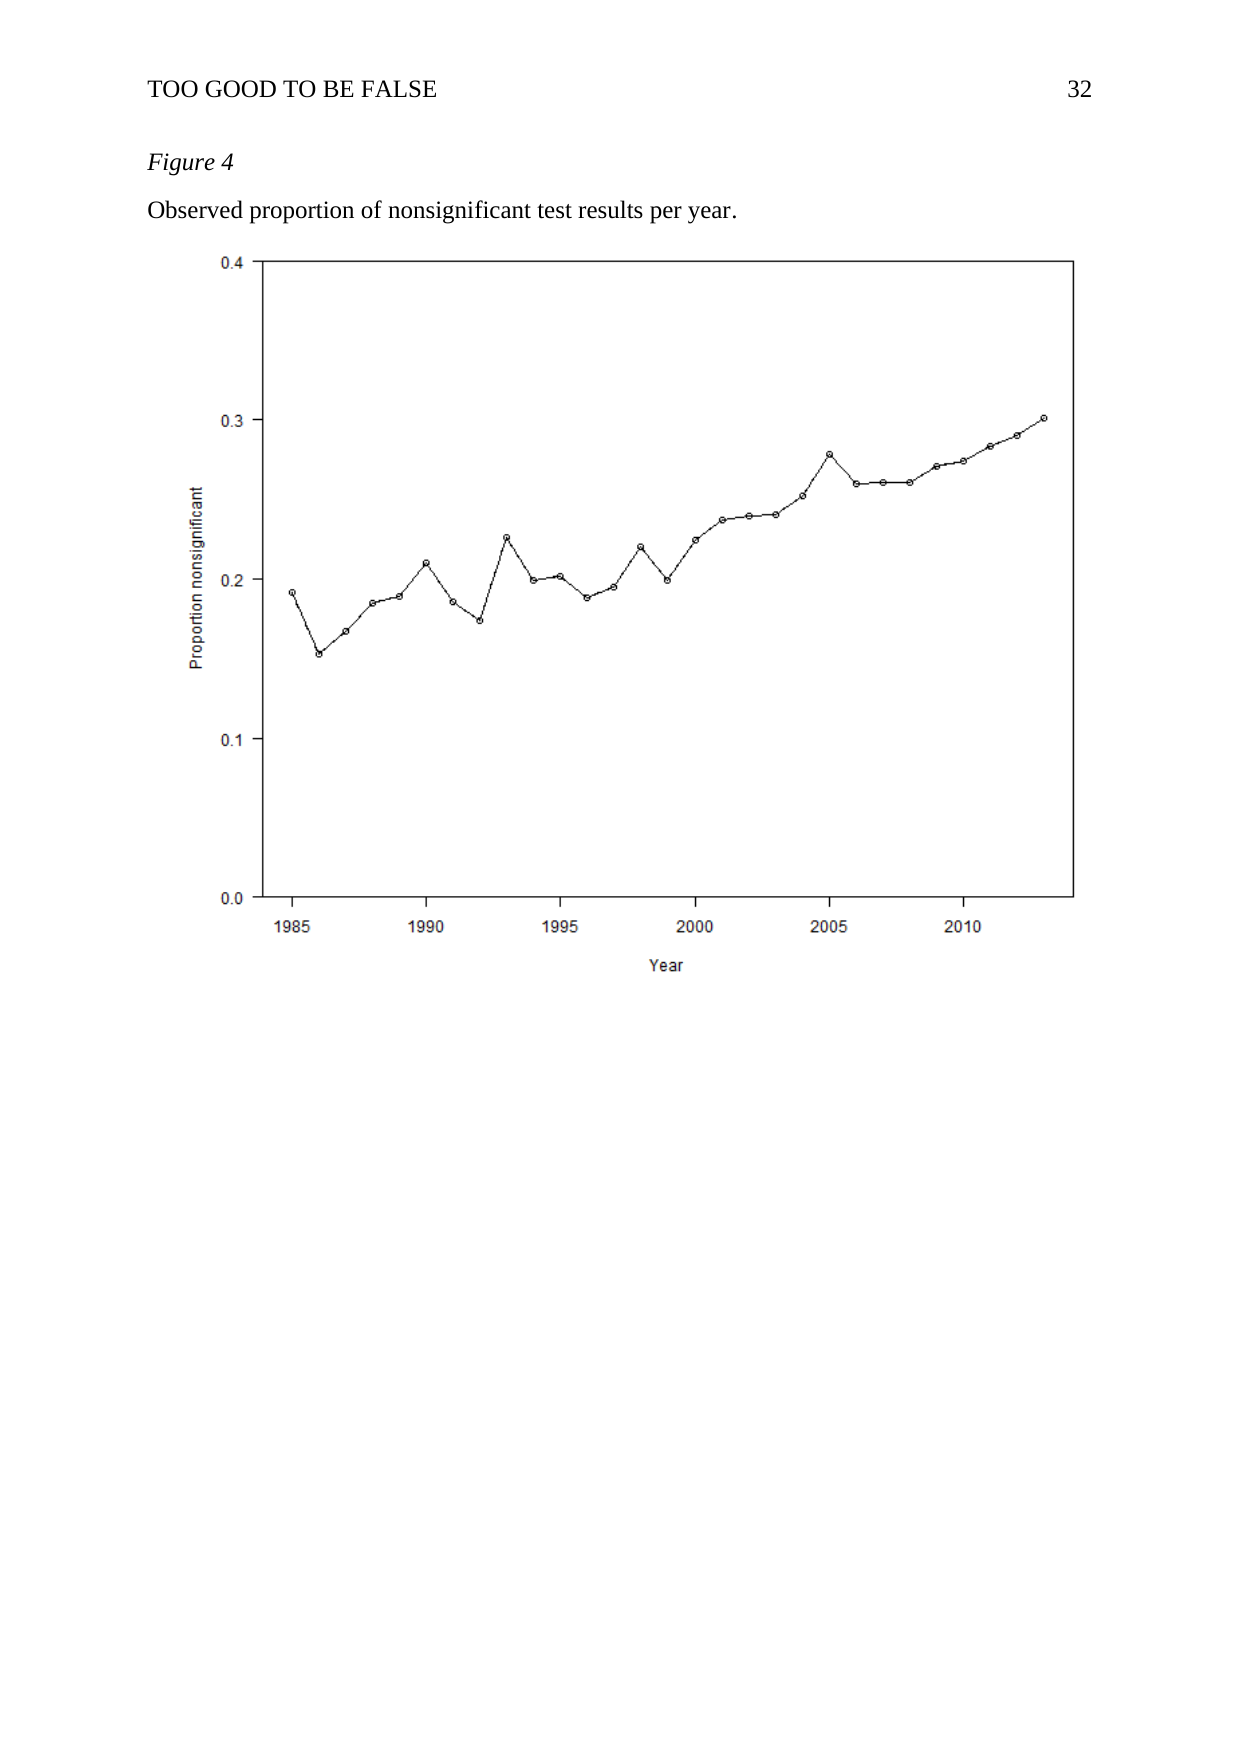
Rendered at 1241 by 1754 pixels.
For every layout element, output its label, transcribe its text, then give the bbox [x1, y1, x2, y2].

picture [147, 242, 1093, 1013]
text Figure 4 [147, 147, 1093, 176]
text Observed proportion of nonsignificant test results per year. [147, 195, 1093, 223]
